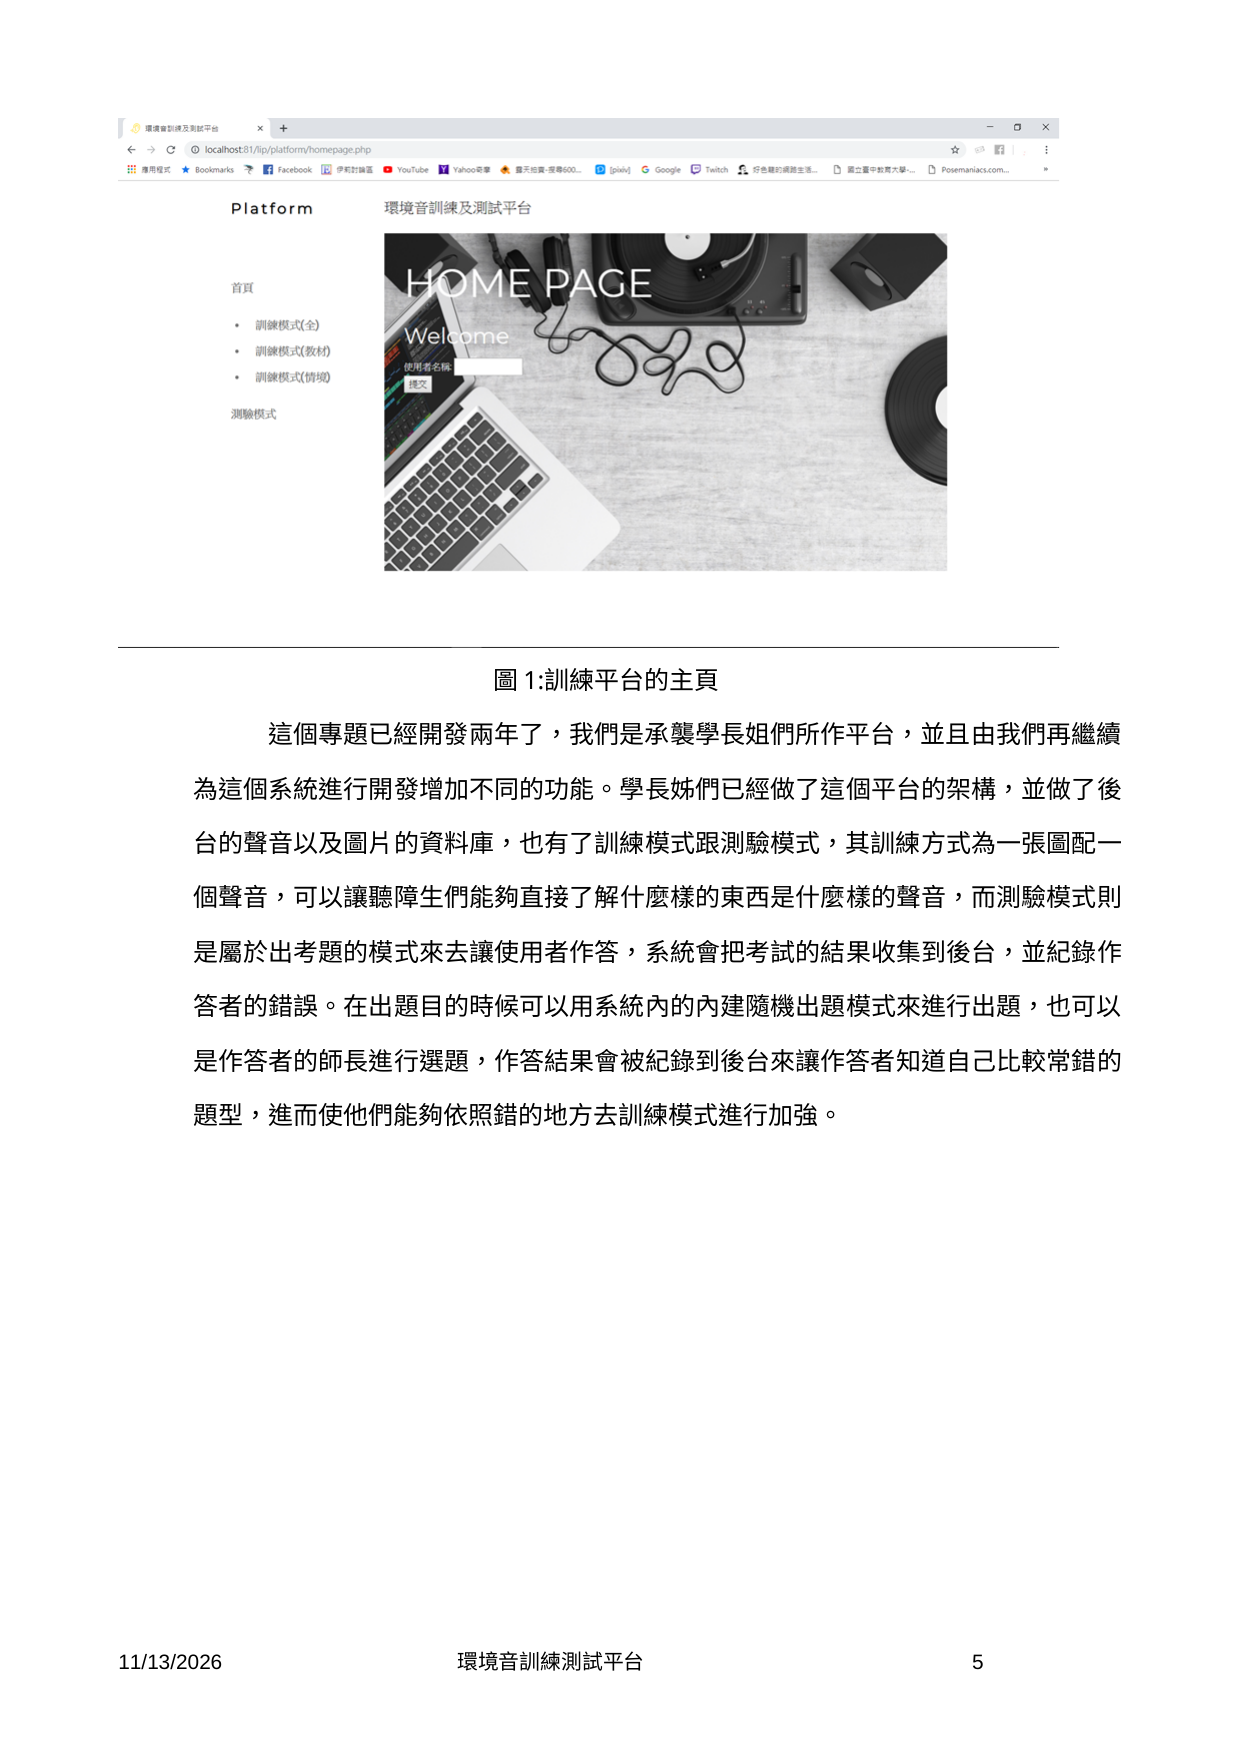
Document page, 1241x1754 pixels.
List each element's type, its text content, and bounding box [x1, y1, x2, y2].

picture [118, 118, 1060, 648]
text 圖1:訓練平台的主頁 [493, 660, 1122, 697]
text 這個專題已經開發兩年了，我們是承襲學長姐們所作平台，並且由我們再繼續為這個系統進行開發增加不同的功能。學長姊們已經做了這個平台的架構，並做了後台的聲音以及圖片的資料庫，也有了訓練模式跟測驗模式，其訓練方式為一張圖配一個聲音，可以讓聽障生們能夠直接了解什麼樣的東西是什麼樣的聲音，而測驗模式則是屬於出考題的模式來去讓使用者作答，系統會把考試的結果收集到後台，並紀錄作答者的錯誤。在出題目的時候可以用系統內的內建隨機出題模式來進行出題，也可以是作答者的師長進行選題，作答結果會被紀錄到後台來讓作答者知道自己比較常錯的題型，進而使他們能夠依照錯的地方去訓練模式進行加強。 [193, 715, 1122, 1132]
